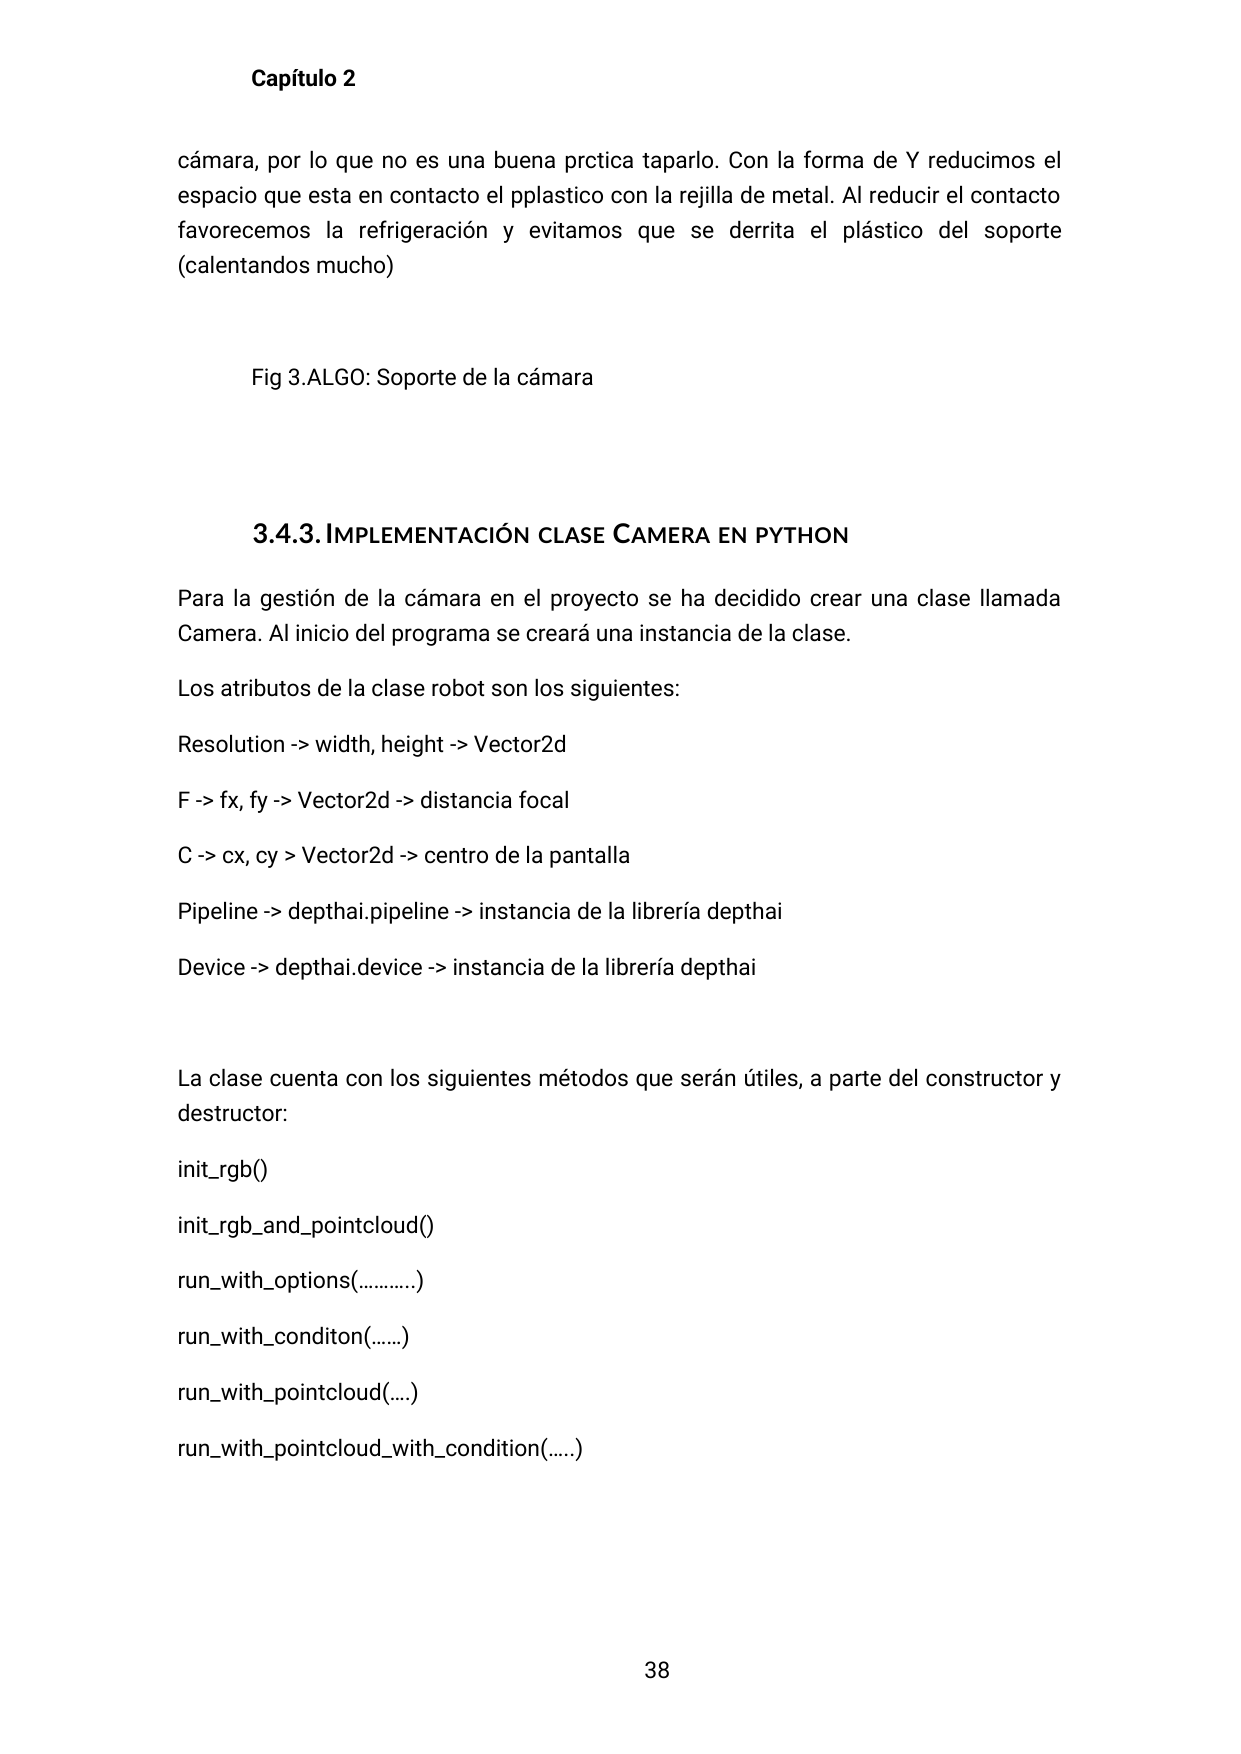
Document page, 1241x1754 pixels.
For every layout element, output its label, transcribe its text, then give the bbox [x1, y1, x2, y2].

text La clase cuenta con los siguientes métodos que serán útiles, a parte del constructor y destructor: [177, 1066, 1063, 1127]
text C -> cx, cy > Vector2d -> centro de la pantalla [177, 843, 1063, 869]
text Fig 3.ALGO: Soporte de la cámara [177, 364, 1063, 391]
text Para la gestión de la cámara en el proyecto se ha decidido crear una clase llamada Camera. Al inicio del programa se creará una instancia de la clase. [177, 585, 1063, 647]
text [177, 148, 1063, 279]
text F -> fx, fy -> Vector2d -> distancia focal [177, 787, 1063, 814]
text Device -> depthai.device -> instancia de la librería depthai [177, 954, 1063, 981]
text Los atributos de la clase robot son los siguientes: [177, 675, 1063, 702]
text init_rgb() [177, 1156, 1063, 1183]
text init_rgb_and_pointcloud() [177, 1212, 1063, 1239]
subtitle Implementación clase Camera en python [252, 517, 1063, 549]
text run_with_conditon(……) [177, 1323, 1063, 1350]
text Pipeline -> depthai.pipeline -> instancia de la librería depthai [177, 898, 1063, 925]
text run_with_options(………..) [177, 1268, 1063, 1294]
text Resolution -> width, height -> Vector2d [177, 731, 1063, 758]
text run_with_pointcloud_with_condition(…..) [177, 1435, 1063, 1462]
text run_with_pointcloud(….) [177, 1379, 1063, 1406]
